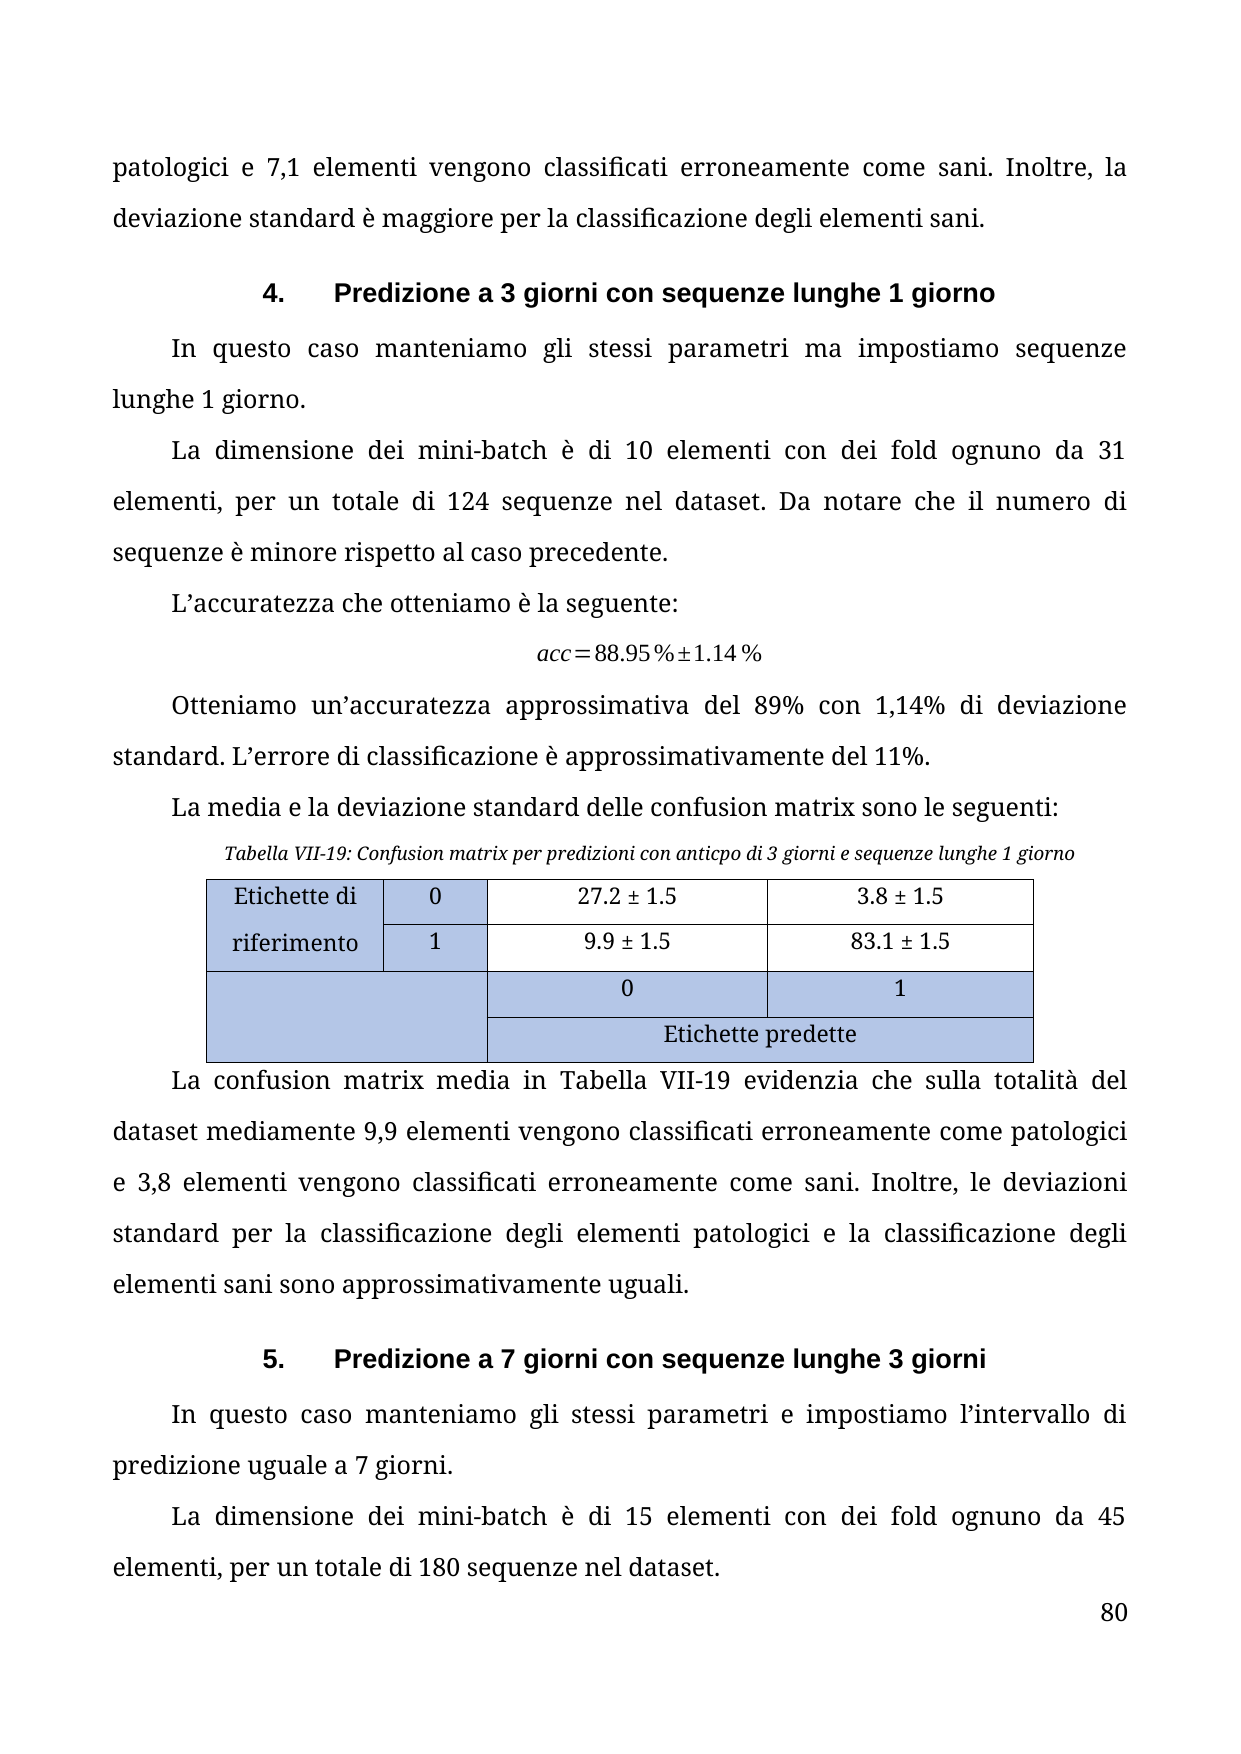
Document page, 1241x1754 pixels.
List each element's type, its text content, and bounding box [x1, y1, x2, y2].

text La media e la deviazione standard delle confusion matrix sono le seguenti: [112, 789, 1128, 824]
table_cell 9.9 ± 1.5 [488, 925, 767, 971]
table_cell 1 [768, 972, 1033, 1017]
text In questo caso manteniamo gli stessi parametri ma impostiamo sequenze lunghe 1 giorno. [112, 330, 1128, 415]
text Otteniamo un’accuratezza approssimativa del 89% con 1,14% di deviazione standard. L’errore di classificazione è approssimativamente del 11%. [112, 687, 1128, 773]
table_cell [207, 972, 487, 1062]
table_cell 1 [384, 925, 487, 971]
text La dimensione dei mini-batch è di 15 elementi con dei fold ognuno da 45 elementi, per un totale di 180 sequenze nel dataset. [112, 1498, 1128, 1583]
table_header Etichette di riferimento [207, 880, 383, 971]
table_cell 0 [488, 972, 767, 1017]
table_header 3.8 ± 1.5 [768, 880, 1033, 924]
subtitle Predizione a 7 giorni con sequenze lunghe 3 giorni [262, 1343, 1128, 1374]
table_header 27.2 ± 1.5 [488, 880, 767, 924]
subtitle Predizione a 3 giorni con sequenze lunghe 1 giorno [262, 277, 1128, 308]
table_cell 83.1 ± 1.5 [768, 925, 1033, 971]
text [112, 150, 1128, 235]
table_header 0 [384, 880, 487, 924]
text In questo caso manteniamo gli stessi parametri e impostiamo l’intervallo di predizione uguale a 7 giorni. [112, 1396, 1128, 1481]
text L’accuratezza che otteniamo è la seguente: [112, 585, 1128, 619]
table_cell Etichette predette [488, 1018, 1033, 1062]
text La dimensione dei mini-batch è di 10 elementi con dei fold ognuno da 31 elementi, per un totale di 124 sequenze nel dataset. Da notare che il numero di sequenze è minore rispetto al caso precedente. [112, 432, 1128, 568]
